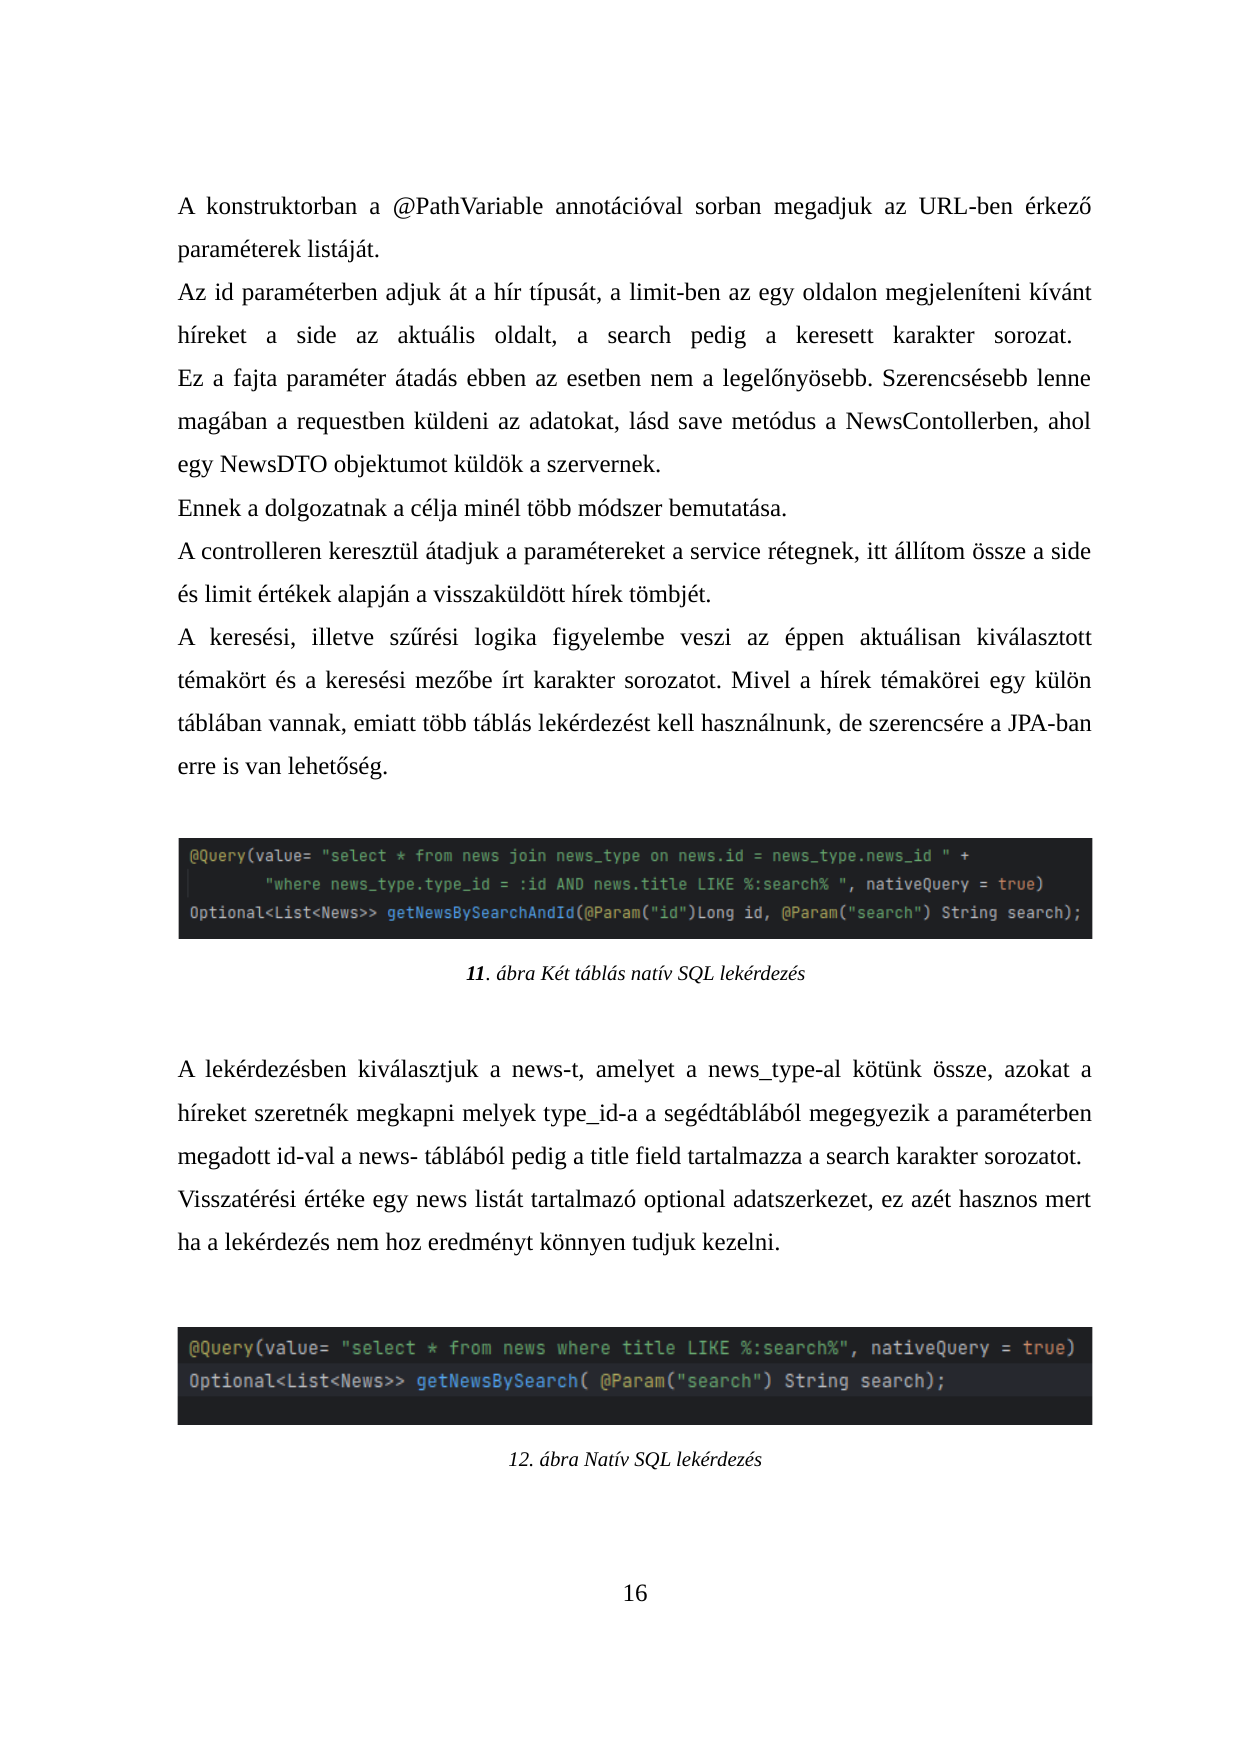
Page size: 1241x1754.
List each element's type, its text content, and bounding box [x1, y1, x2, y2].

text Ennek a dolgozatnak a célja minél több módszer bemutatása. [177, 493, 1093, 521]
text A keresési, illetve szűrési logika figyelembe veszi az éppen aktuálisan kiválasztott témakört és a keresési mezőbe írt karakter sorozatot. Mivel a hírek témakörei egy külön táblában vannak, emiatt több táblás lekérdezést kell használnunk, de szerencsére a JPA-ban erre is van lehetőség. [177, 622, 1093, 780]
text A konstruktorban a @PathVariable annotációval sorban megadjuk az URL-ben érkező paraméterek listáját. [177, 191, 1093, 263]
picture [178, 838, 1093, 939]
text A lekérdezésben kiválasztjuk a news-t, amelyet a news_type-al kötünk össze, azokat a híreket szeretnék megkapni melyek type_id-a a segédtáblából megegyezik a paraméterben megadott id-val a news- táblából pedig a title field tartalmazza a search karakter sorozatot. [177, 1054, 1093, 1169]
text A controlleren keresztül átadjuk a paramétereket a service rétegnek, itt állítom össze a side és limit értékek alapján a visszaküldött hírek tömbjét. [177, 536, 1093, 608]
picture [177, 1327, 1093, 1425]
text Az id paraméterben adjuk át a hír típusát, a limit-ben az egy oldalon megjeleníteni kívánt híreket a side az aktuális oldalt, a search pedig a keresett karakter sorozat. Ez a fajta paraméter átadás ebben az esetben nem a legelőnyösebb. Szerencsésebb lenne magában a requestben küldeni az adatokat, lásd save metódus a NewsContollerben, ahol egy NewsDTO objektumot küldök a szervernek. [177, 277, 1093, 478]
text Visszatérési értéke egy news listát tartalmazó optional adatszerkezet, ez azét hasznos mert ha a lekérdezés nem hoz eredményt könnyen tudjuk kezelni. [177, 1184, 1093, 1256]
